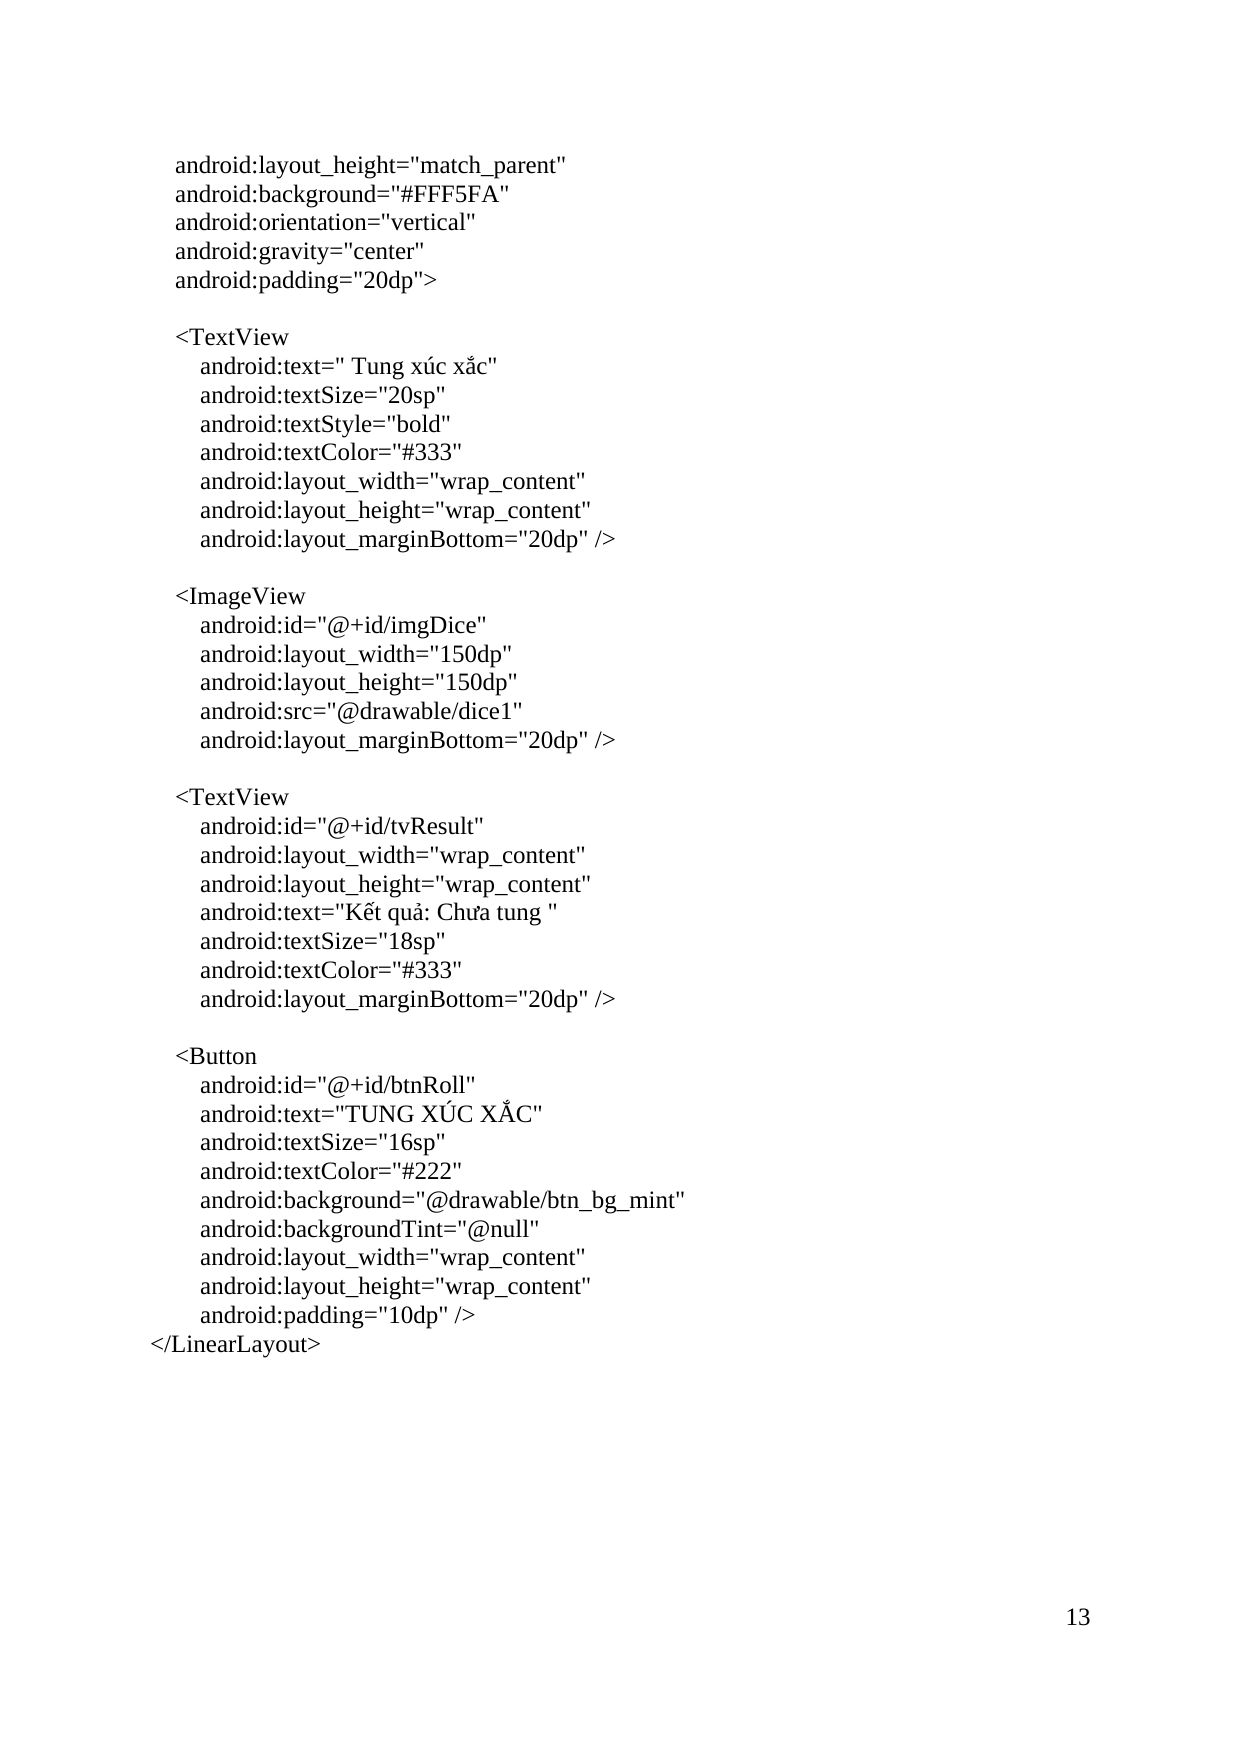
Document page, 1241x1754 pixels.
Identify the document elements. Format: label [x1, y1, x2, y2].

text [150, 150, 1090, 1357]
